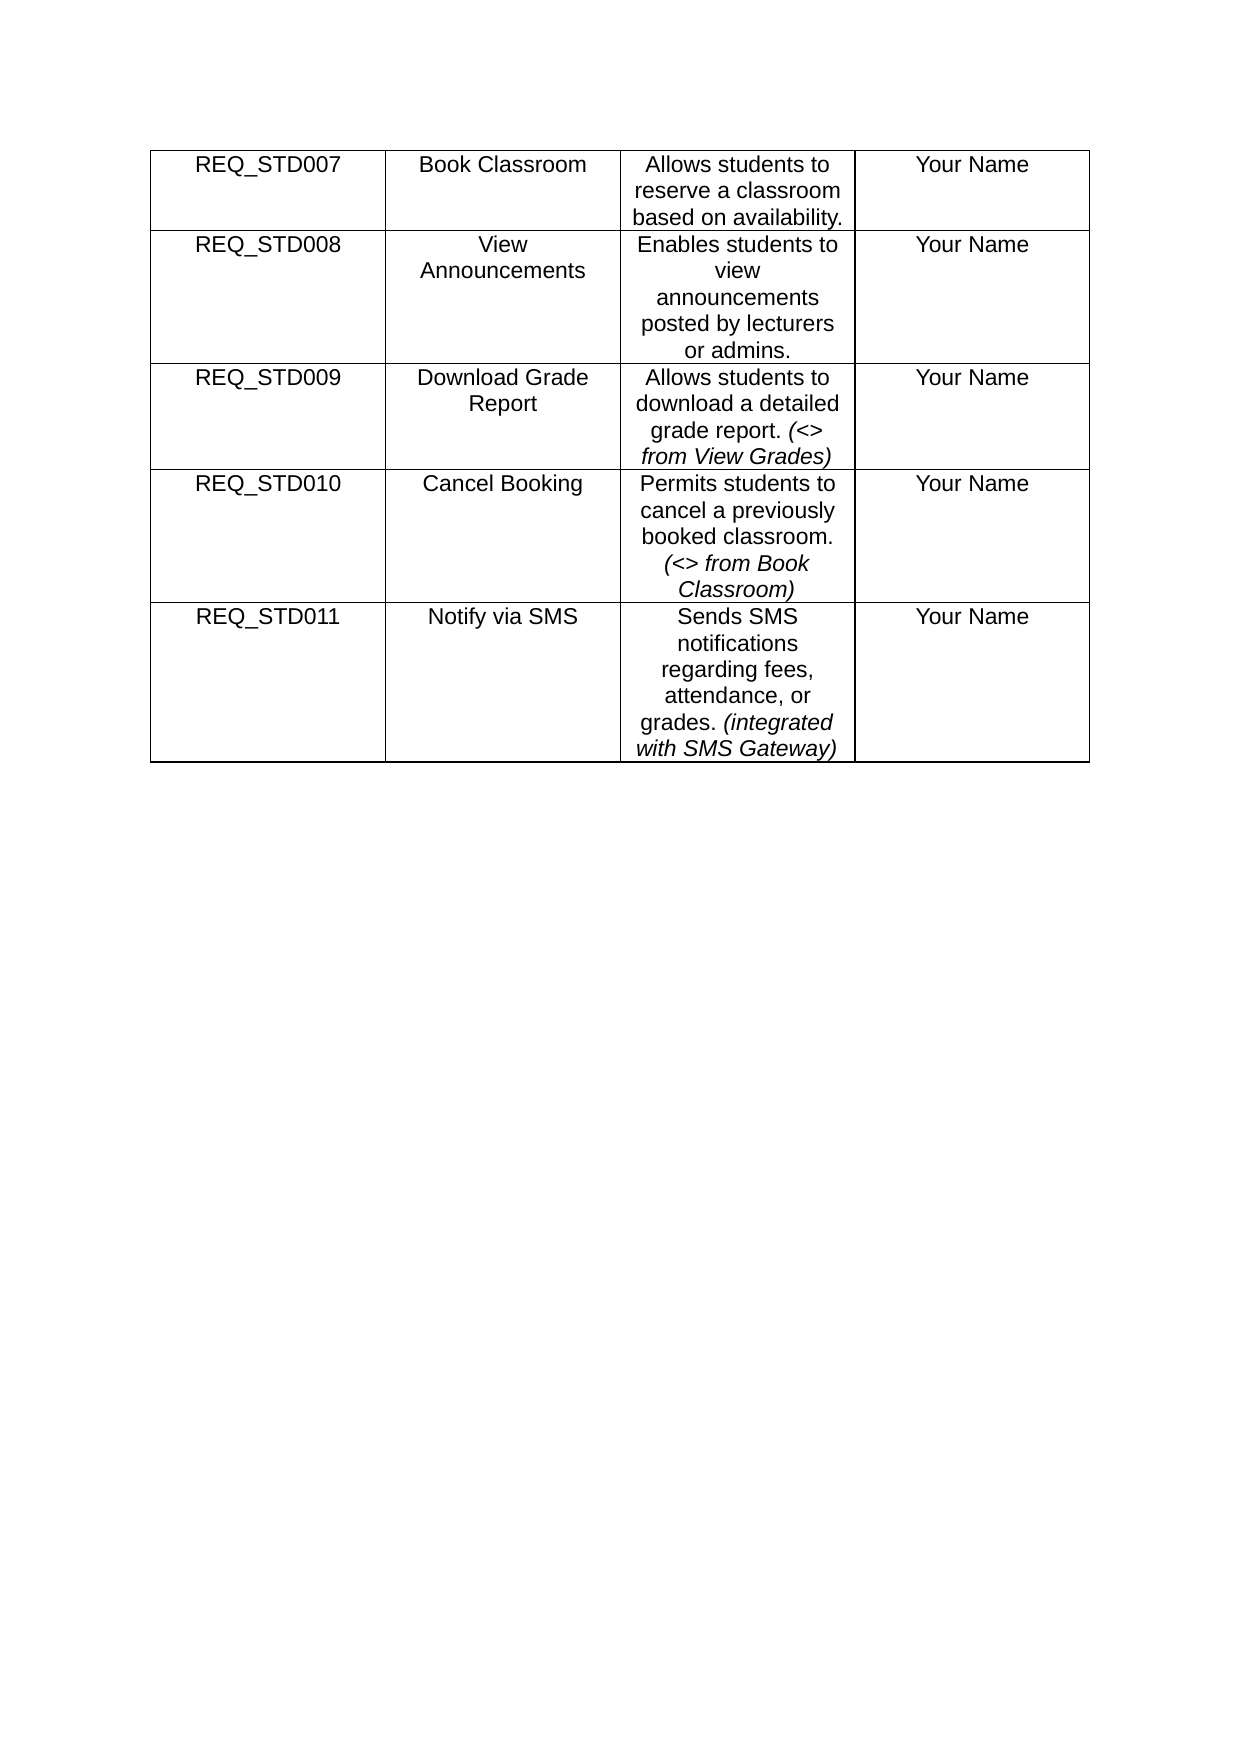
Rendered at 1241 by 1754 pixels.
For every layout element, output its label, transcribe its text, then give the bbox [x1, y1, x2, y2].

table_cell Your Name [856, 231, 1089, 363]
table_cell Allows students to reserve a classroom based on availability. [621, 151, 854, 230]
table_cell Sends SMS notifications regarding fees, attendance, or grades. (integrated with SMS Gateway) [621, 603, 854, 761]
table_cell Notify via SMS [386, 603, 620, 761]
table_cell Your Name [856, 470, 1089, 602]
table_cell REQ_STD008 [151, 231, 385, 363]
table_cell Allows students to download a detailed grade report. (<> from View Grades) [621, 364, 854, 469]
table_cell Enables students to view announcements posted by lecturers or admins. [621, 231, 854, 363]
table_cell Cancel Booking [386, 470, 620, 602]
table_cell Your Name [856, 603, 1089, 761]
table_cell Download Grade Report [386, 364, 620, 469]
table_cell REQ_STD010 [151, 470, 385, 602]
table_cell Book Classroom [386, 151, 620, 230]
table_cell REQ_STD011 [151, 603, 385, 761]
table_cell Your Name [856, 364, 1089, 469]
table_cell View Announcements [386, 231, 620, 363]
table_cell REQ_STD009 [151, 364, 385, 469]
table_cell Permits students to cancel a previously booked classroom. (<> from Book Classroom) [621, 470, 854, 602]
table_cell REQ_STD007 [151, 151, 385, 230]
table_cell Your Name [856, 151, 1089, 230]
